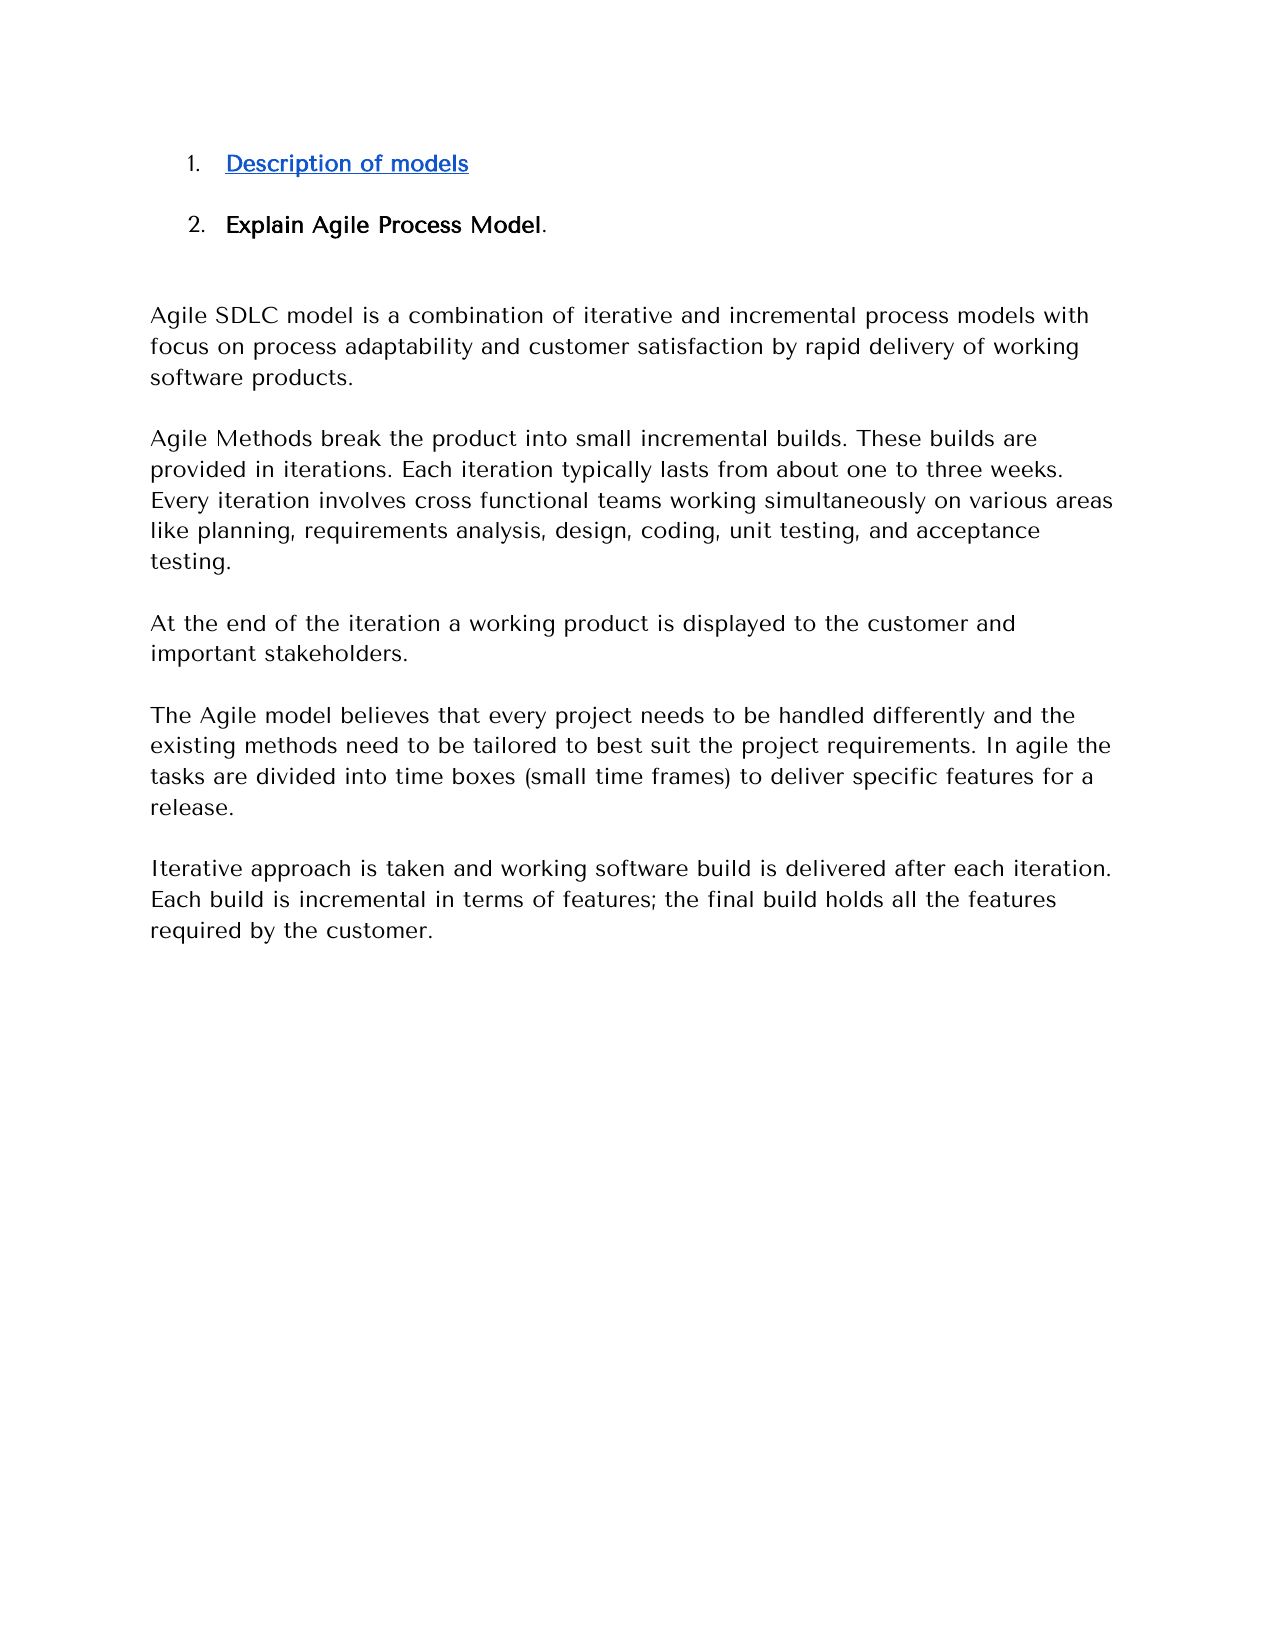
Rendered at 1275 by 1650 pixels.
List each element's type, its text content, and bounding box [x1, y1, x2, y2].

text Agile SDLC model is a combination of iterative and incremental process models with focus on process adaptability and customer satisfaction by rapid delivery of working software products. [150, 303, 1125, 391]
list Explain Agile Process Model. [187, 211, 1125, 238]
text Iterative approach is taken and working software build is delivered after each iteration. Each build is incremental in terms of features; the final build holds all the features required by the customer. [150, 856, 1125, 944]
text At the end of the iteration a working product is displayed to the customer and important stakeholders. [150, 610, 1125, 667]
list Description of models [187, 150, 1125, 177]
text The Agile model believes that every project needs to be handled differently and the existing methods need to be tailored to best suit the project requirements. In agile the tasks are divided into time boxes (small time frames) to deliver specific features for a release. [150, 702, 1125, 821]
text Agile Methods break the product into small incremental builds. These builds are provided in iterations. Each iteration typically lasts from about one to three weeks. Every iteration involves cross functional teams working simultaneously on various areas like planning, requirements analysis, design, coding, unit testing, and acceptance testing. [150, 426, 1125, 575]
